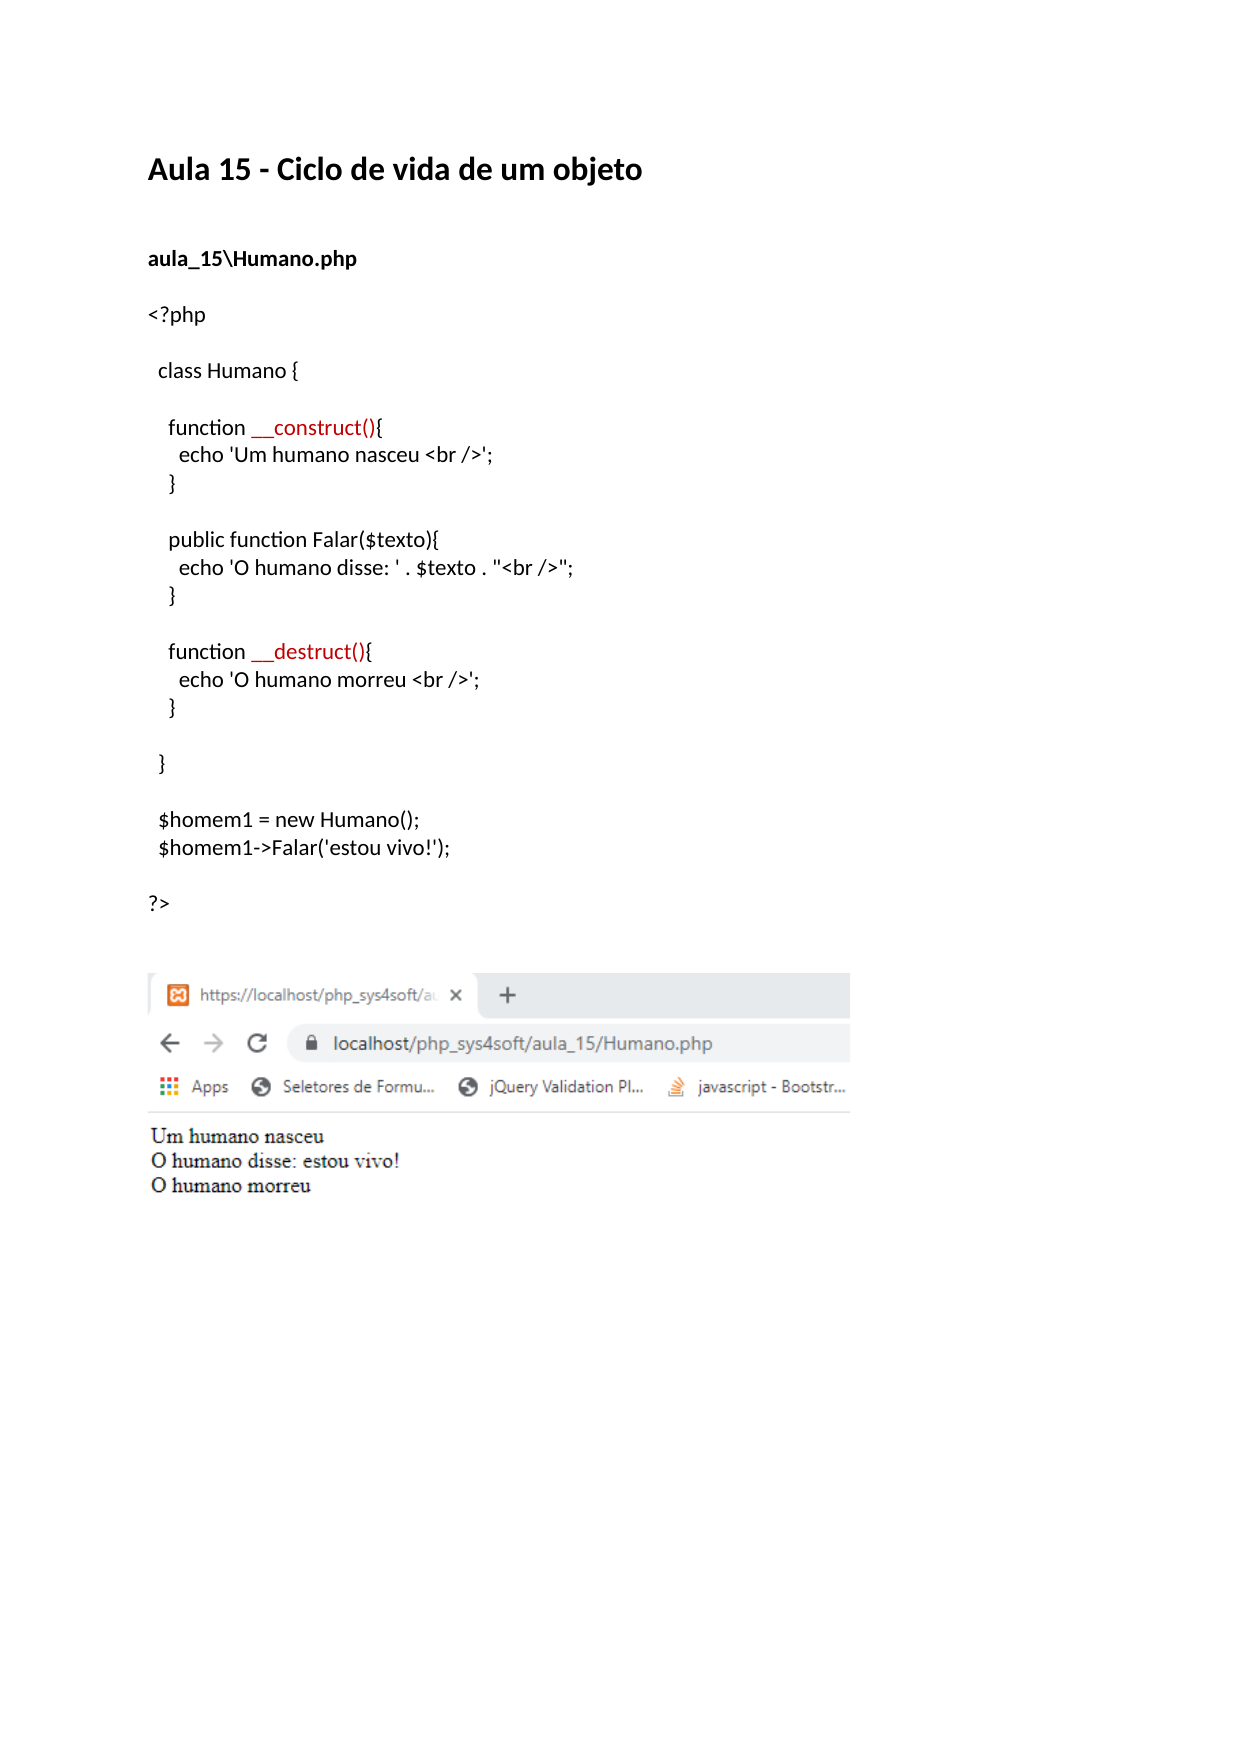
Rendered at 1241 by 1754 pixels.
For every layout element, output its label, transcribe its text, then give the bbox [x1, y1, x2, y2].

text ?> [148, 889, 1092, 917]
text class Humano { [148, 357, 1092, 384]
text function __destruct(){ [148, 637, 1092, 665]
text $homem1->Falar('estou vivo!'); [148, 833, 1092, 861]
text echo 'O humano disse: ' . $texto . "<br />"; [148, 553, 1092, 581]
text echo 'Um humano nasceu <br />'; [148, 441, 1092, 469]
picture [147, 973, 851, 1213]
text $homem1 = new Humano(); [148, 805, 1092, 833]
subtitle Aula 15 - Ciclo de vida de um objeto [148, 148, 1092, 188]
text } [148, 749, 1092, 777]
text } [148, 581, 1092, 609]
text } [148, 693, 1092, 721]
text echo 'O humano morreu <br />'; [148, 665, 1092, 693]
text <?php [148, 301, 1092, 328]
text } [148, 469, 1092, 497]
text public function Falar($texto){ [148, 525, 1092, 553]
text function __construct(){ [148, 413, 1092, 441]
text aula_15\Humano.php [148, 244, 1092, 272]
